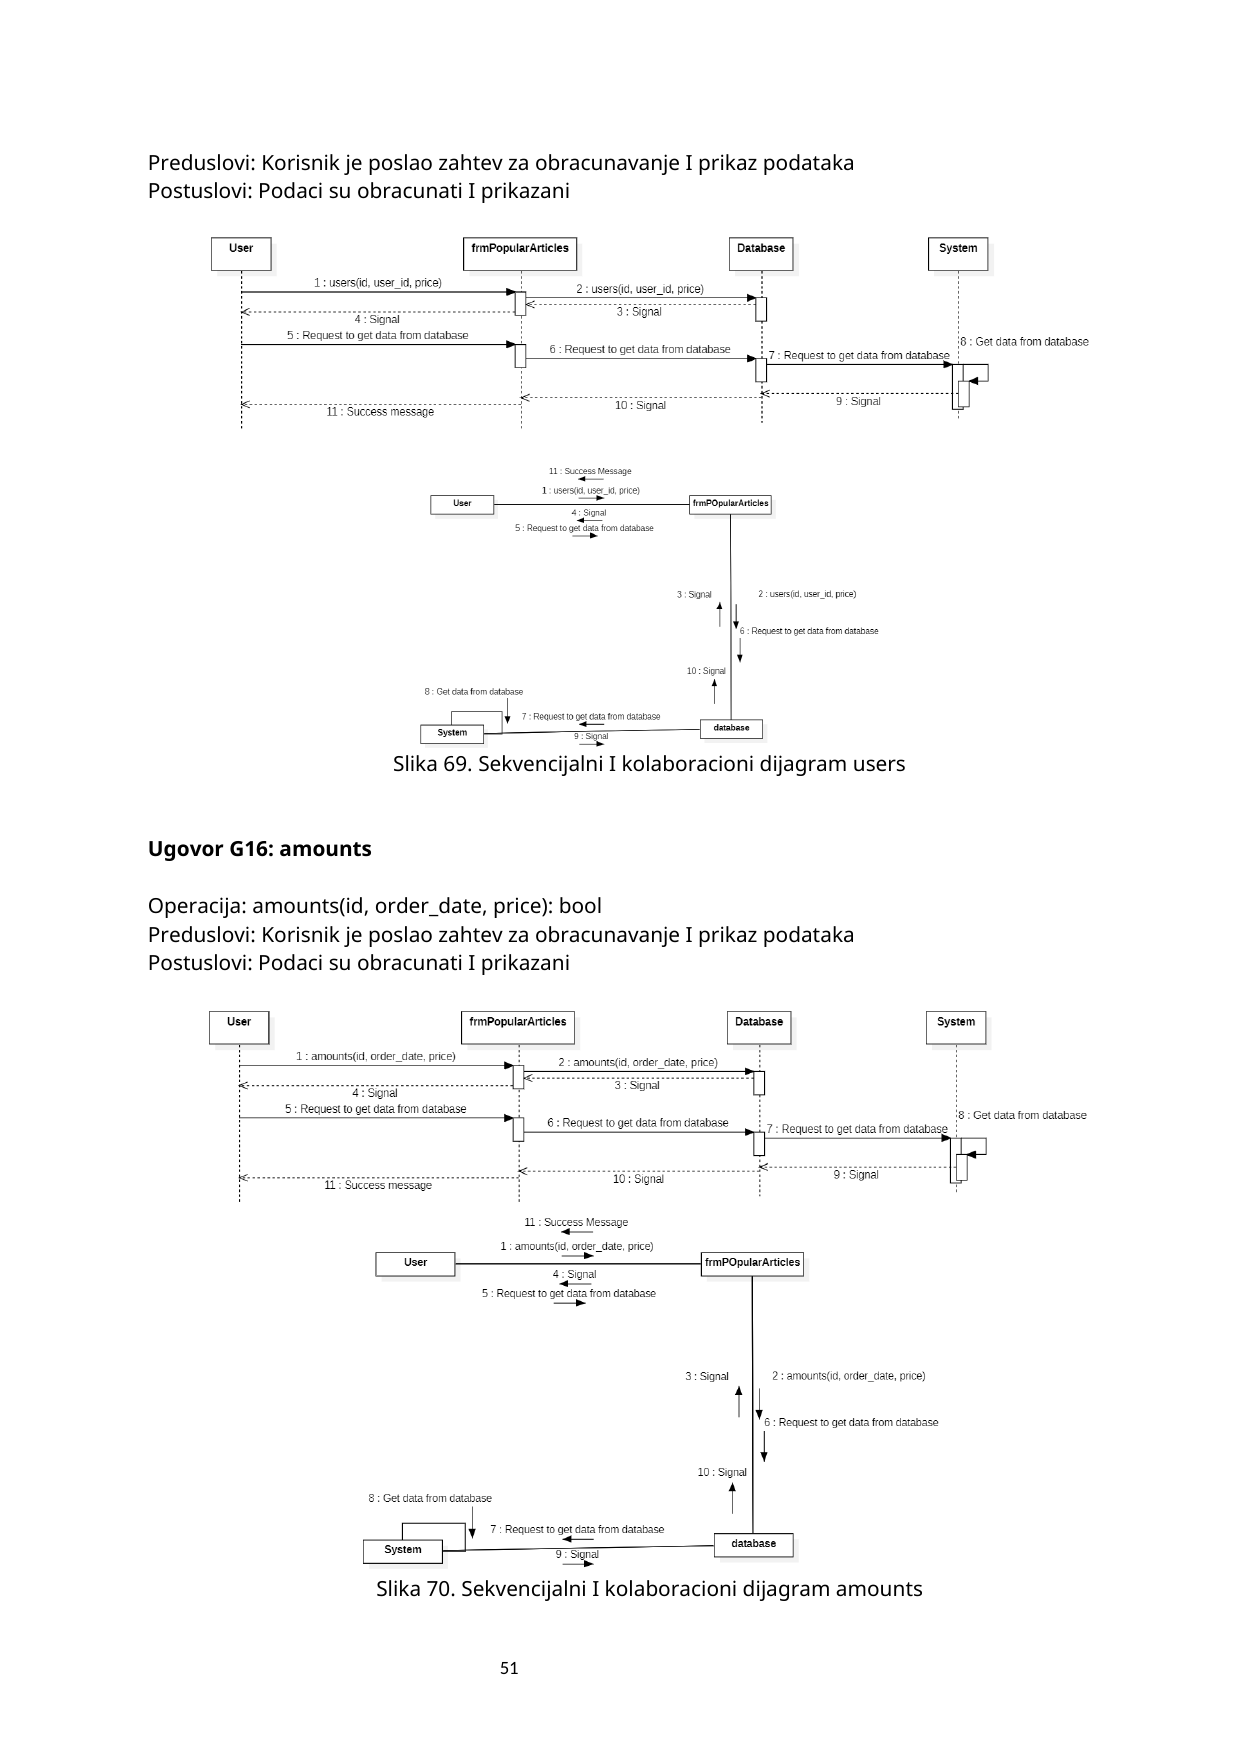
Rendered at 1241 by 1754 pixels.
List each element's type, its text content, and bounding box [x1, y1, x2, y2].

text Preduslovi: Korisnik je poslao zahtev za obracunavanje I prikaz podataka [148, 920, 1152, 948]
text Ugovor G16: amounts [148, 834, 1152, 863]
text Postuslovi: Podaci su obracunati I prikazani [148, 948, 1152, 977]
text Slika 69. Sekvencijalni I kolaboracioni dijagram users [148, 749, 1152, 778]
text Slika 70. Sekvencijalni I kolaboracioni dijagram amounts [148, 1574, 1152, 1602]
text Preduslovi: Korisnik je poslao zahtev za obracunavanje I prikaz podataka [148, 148, 1152, 176]
picture [205, 232, 1094, 429]
picture [205, 1005, 1094, 1574]
text Operacija: amounts(id, order_date, price): bool [148, 891, 1152, 920]
picture [417, 457, 882, 750]
text Postuslovi: Podaci su obracunati I prikazani [148, 176, 1152, 204]
